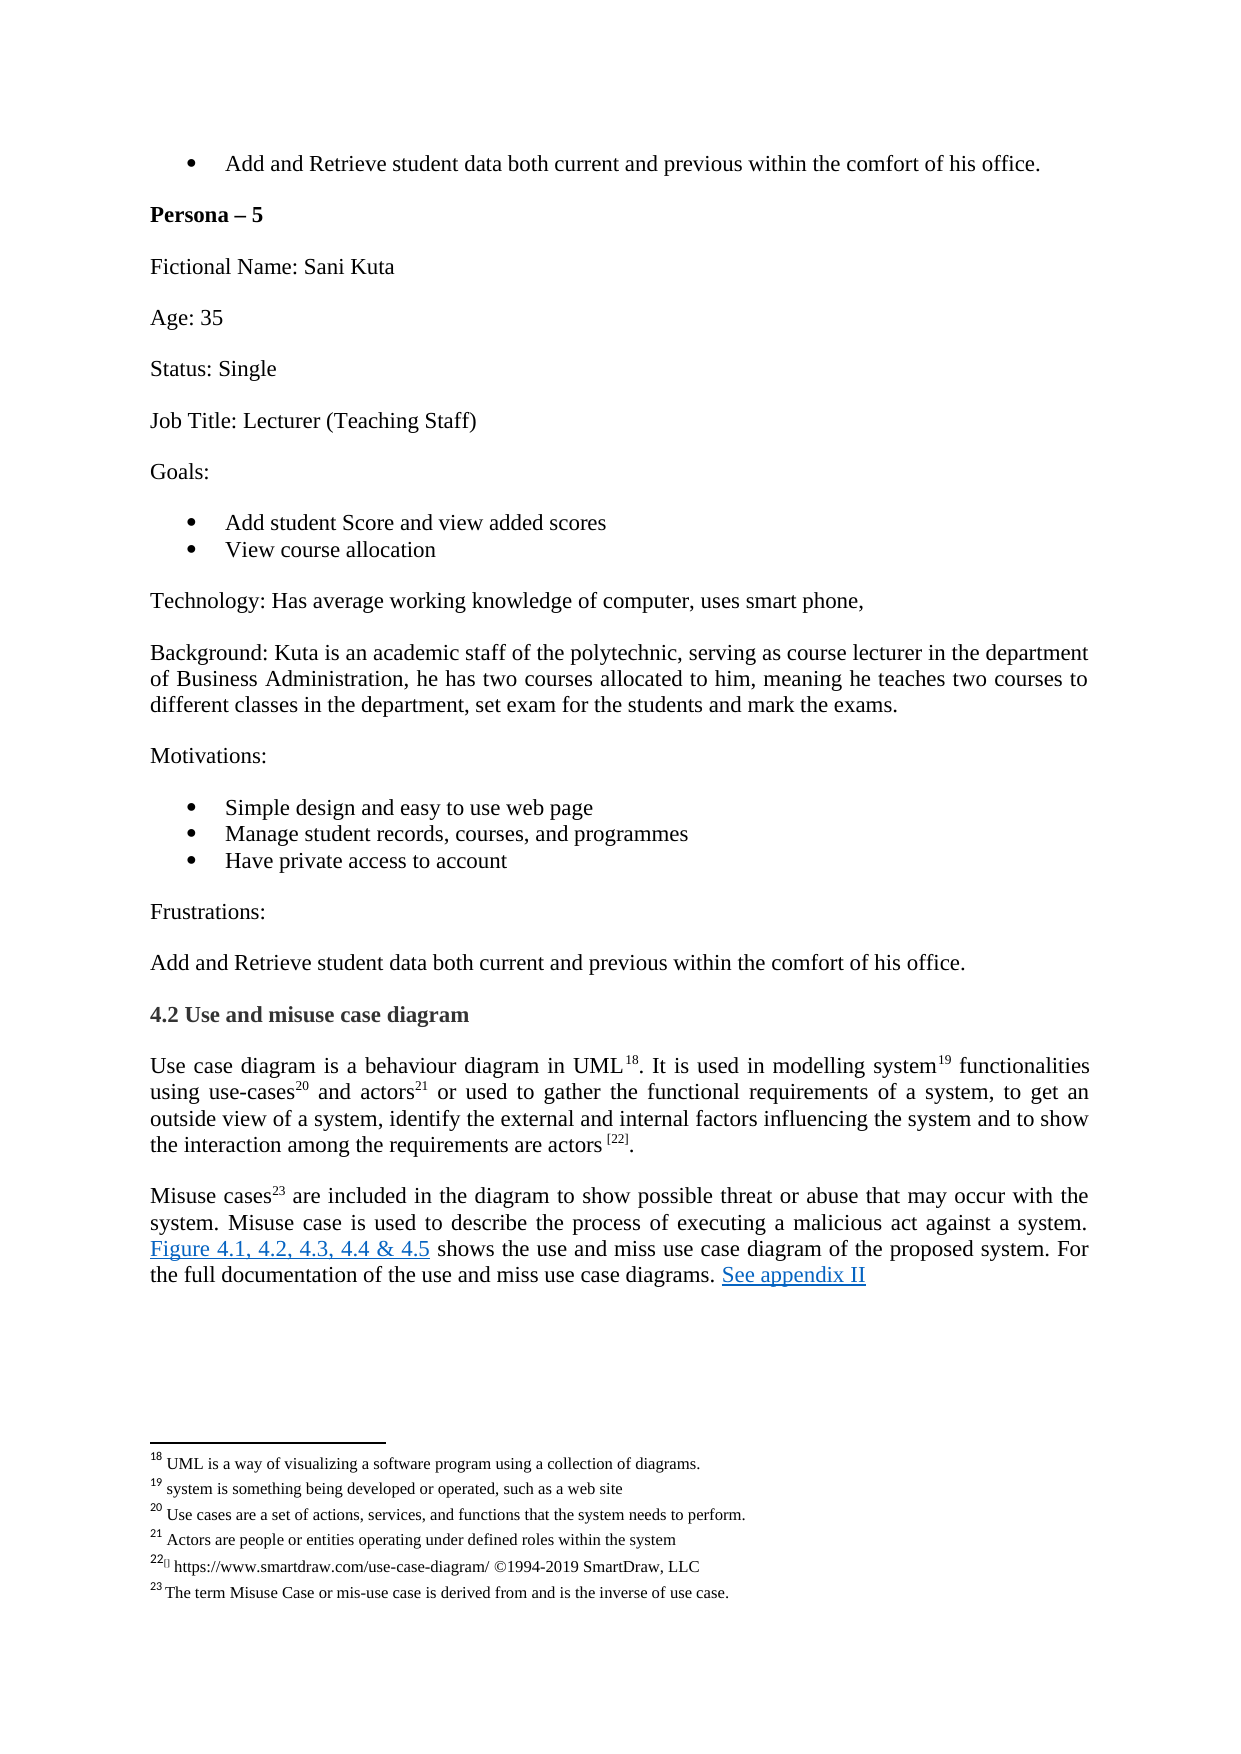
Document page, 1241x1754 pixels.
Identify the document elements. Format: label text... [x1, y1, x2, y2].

text Persona – 5 [150, 201, 1090, 228]
text Goals: [150, 458, 1090, 484]
list View course allocation [187, 536, 1090, 562]
text Fictional Name: Sani Kuta [150, 253, 1090, 279]
list Have private access to account [187, 847, 1090, 873]
text Background: Kuta is an academic staff of the polytechnic, serving as course lecturer in the department of Business Administration, he has two courses allocated to him, meaning he teaches two courses to different classes in the department, set exam for the students and mark the exams. [150, 638, 1090, 718]
text Use case diagram is a behaviour diagram in UML. It is used in modelling system functionalities using use-cases and actors or used to gather the functional requirements of a system, to get an outside view of a system, identify the external and internal factors influencing the system and to show the interaction among the requirements are actors []. [150, 1052, 1090, 1157]
text Frustrations: [150, 898, 1090, 924]
list Manage student records, courses, and programmes [187, 820, 1090, 847]
text Misuse cases are included in the diagram to show possible threat or abuse that may occur with the system. Misuse case is used to describe the process of executing a malicious act against a system. Figure 4.1, 4.2, 4.3, 4.4 & 4.5 shows the use and miss use case diagram of the proposed system. For the full documentation of the use and miss use case diagrams. See appendix II [150, 1182, 1090, 1288]
text Status: Single [150, 355, 1090, 382]
text 4.2 Use and misuse case diagram [150, 1001, 1090, 1027]
text Technology: Has average working knowledge of computer, uses smart phone, [150, 587, 1090, 613]
text Add and Retrieve student data both current and previous within the comfort of his office. [150, 949, 1090, 976]
text Age: 35 [150, 304, 1090, 330]
list Simple design and easy to use web page [187, 794, 1090, 820]
list Add and Retrieve student data both current and previous within the comfort of his office. [187, 150, 1090, 176]
list Add student Score and view added scores [187, 509, 1090, 536]
text Motivations: [150, 743, 1090, 769]
text Job Title: Lecturer (Teaching Staff) [150, 407, 1090, 433]
